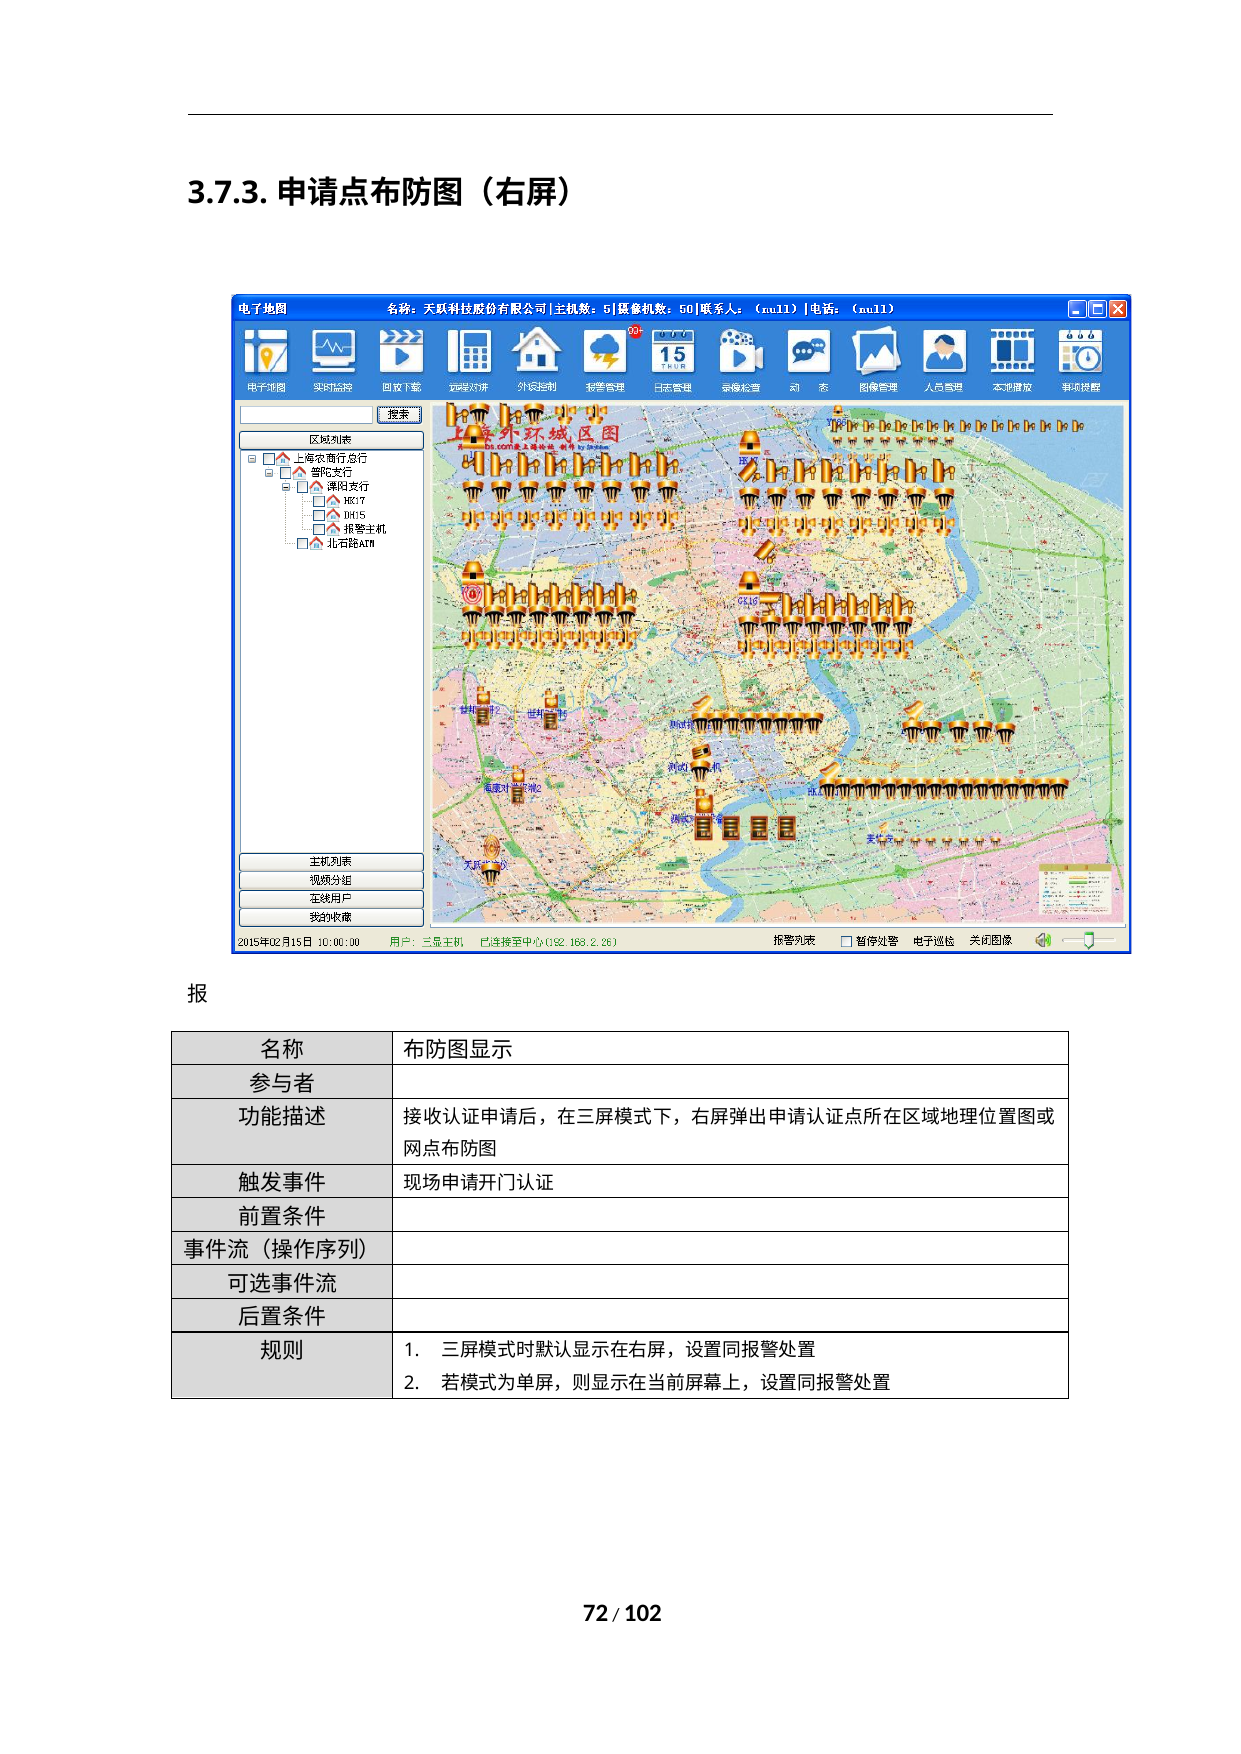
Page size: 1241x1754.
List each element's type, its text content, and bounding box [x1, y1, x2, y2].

table_cell 事件流（操作序列） [172, 1232, 392, 1264]
table_cell 触发事件 [172, 1165, 392, 1197]
table_cell [393, 1265, 1068, 1298]
table_cell 前置条件 [172, 1198, 392, 1231]
table_cell 三屏模式时默认显示在右屏，设置同报警处置 若模式为单屏，则显示在当前屏幕上，设置同报警处置 [393, 1333, 1068, 1397]
table_header 布防图显示 [393, 1032, 1068, 1064]
table_cell 功能描述 [172, 1099, 392, 1164]
table_cell 后置条件 [172, 1299, 392, 1331]
table_cell 接收认证申请后，在三屏模式下，右屏弹出申请认证点所在区域地理位置图或网点布防图 [393, 1099, 1068, 1164]
table_cell 规则 [172, 1333, 392, 1397]
picture [231, 294, 1132, 954]
table_cell [393, 1198, 1068, 1231]
table_cell 现场申请开门认证 [393, 1165, 1068, 1197]
subtitle 申请点布防图（右屏） [187, 157, 1053, 222]
table_cell 可选事件流 [172, 1265, 392, 1298]
table_cell [393, 1299, 1068, 1331]
table_cell [393, 1232, 1068, 1264]
table_cell 参与者 [172, 1065, 392, 1098]
table_header 名称 [172, 1032, 392, 1064]
table_cell [393, 1065, 1068, 1098]
